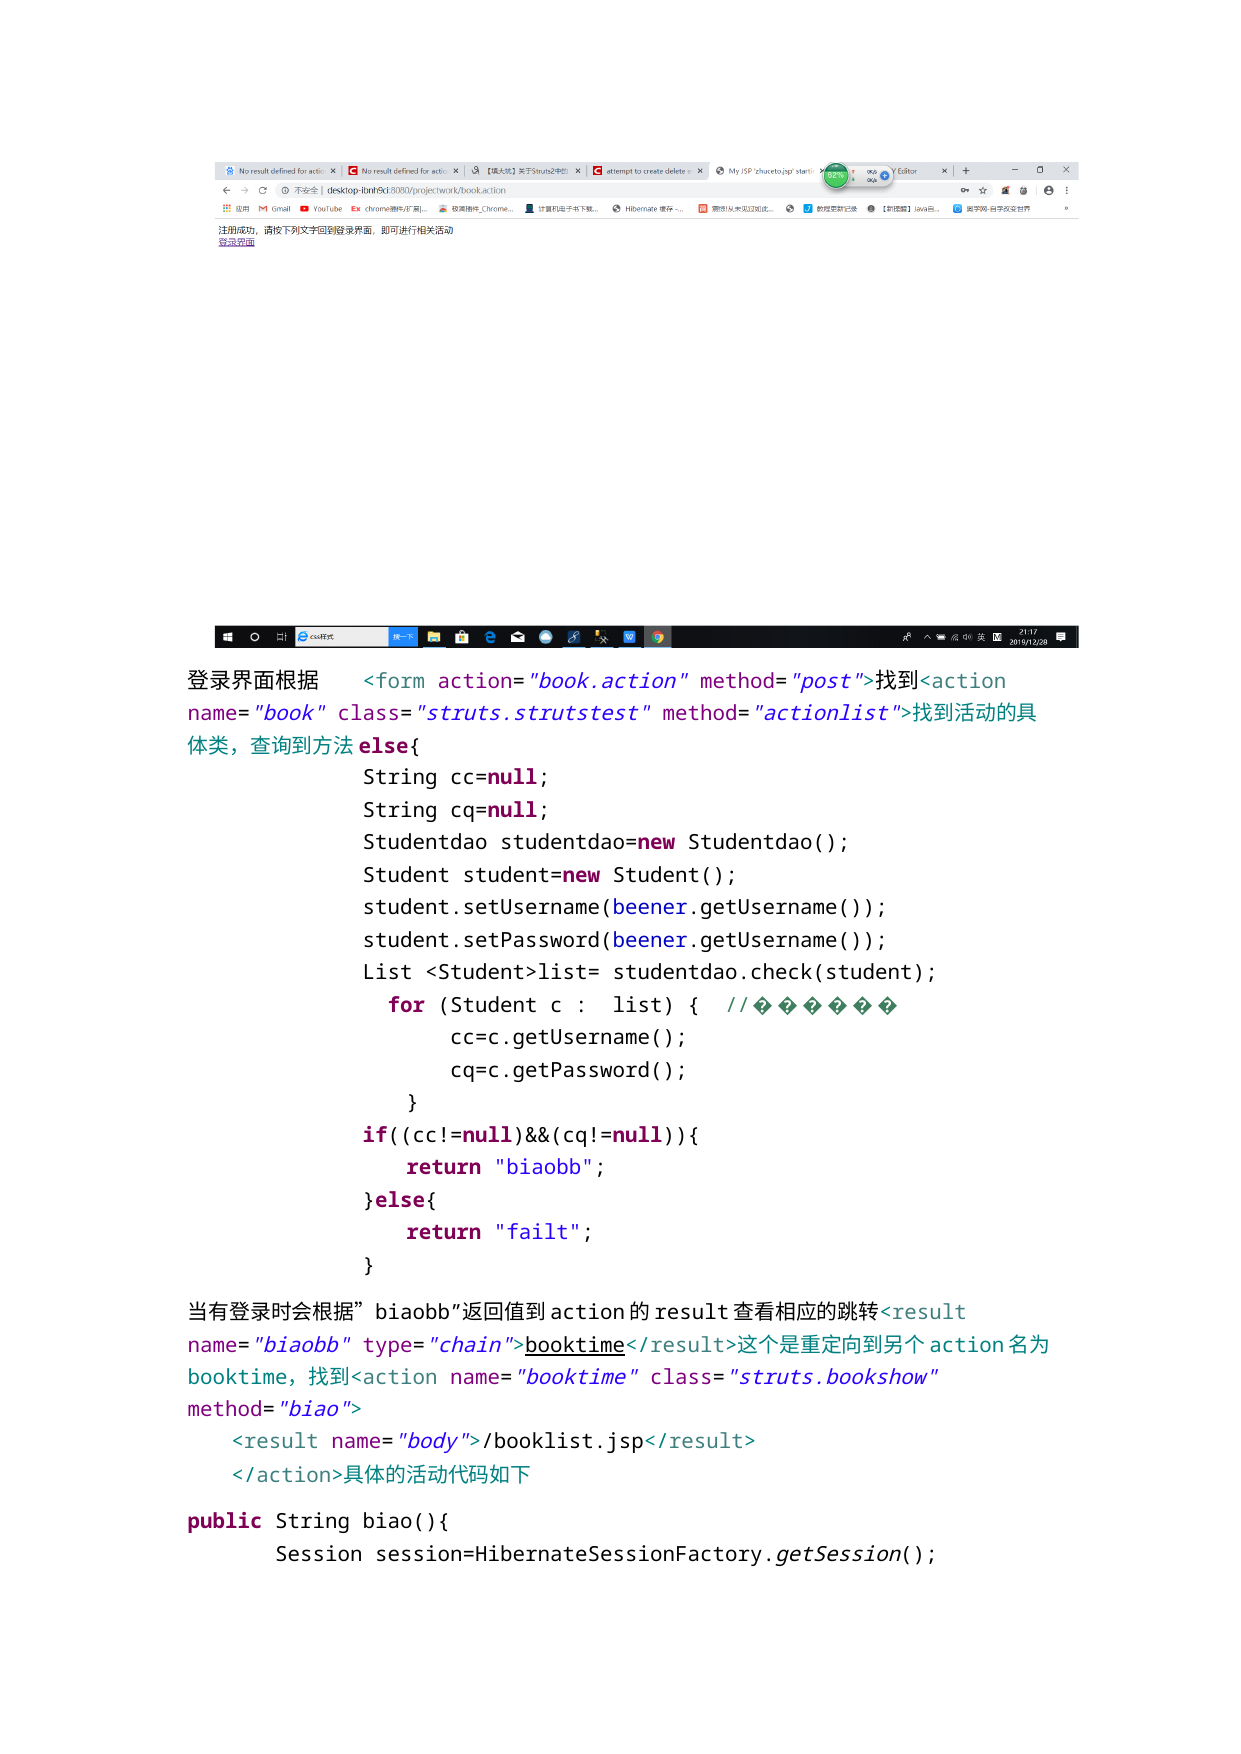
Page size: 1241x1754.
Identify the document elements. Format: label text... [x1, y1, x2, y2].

text student.setPassword(beener.getUsername()); [187, 923, 1053, 955]
text String cc=null; [187, 760, 1053, 793]
text Session session=HibernateSessionFactory.getSession(); [187, 1537, 1053, 1569]
text } [187, 1085, 1053, 1118]
text <result name="body">/booklist.jsp</result> [187, 1424, 1053, 1457]
text } [187, 1248, 1053, 1280]
picture [214, 162, 1079, 648]
text 登录界面根据 <form action="book.action" method="post">找到<action name="book" class="struts.strutstest" method="actionlist">找到活动的具体类，查询到方法else{ [187, 663, 1053, 760]
text for (Student c : list) { //������ [187, 988, 1053, 1020]
text cq=c.getPassword(); [187, 1053, 1053, 1085]
text String cq=null; [187, 793, 1053, 825]
text }else{ [187, 1183, 1053, 1215]
text Student student=new Student(); [187, 858, 1053, 890]
text public String biao(){ [187, 1504, 1053, 1537]
text return "failt"; [187, 1215, 1053, 1248]
text student.setUsername(beener.getUsername()); [187, 890, 1053, 923]
text </action>具体的活动代码如下 [187, 1457, 1053, 1489]
text List <Student>list= studentdao.check(student); [187, 955, 1053, 988]
text return "biaobb"; [187, 1150, 1053, 1183]
text cc=c.getUsername(); [187, 1020, 1053, 1053]
text if((cc!=null)&&(cq!=null)){ [187, 1118, 1053, 1150]
text 当有登录时会根据”biaobb”返回值到action的result查看相应的跳转<result name="biaobb" type="chain">booktime</result>这个是重定向到另个action名为booktime，找到<action name="booktime" class="struts.bookshow" method="biao"> [187, 1294, 1053, 1424]
text Studentdao studentdao=new Studentdao(); [187, 825, 1053, 858]
